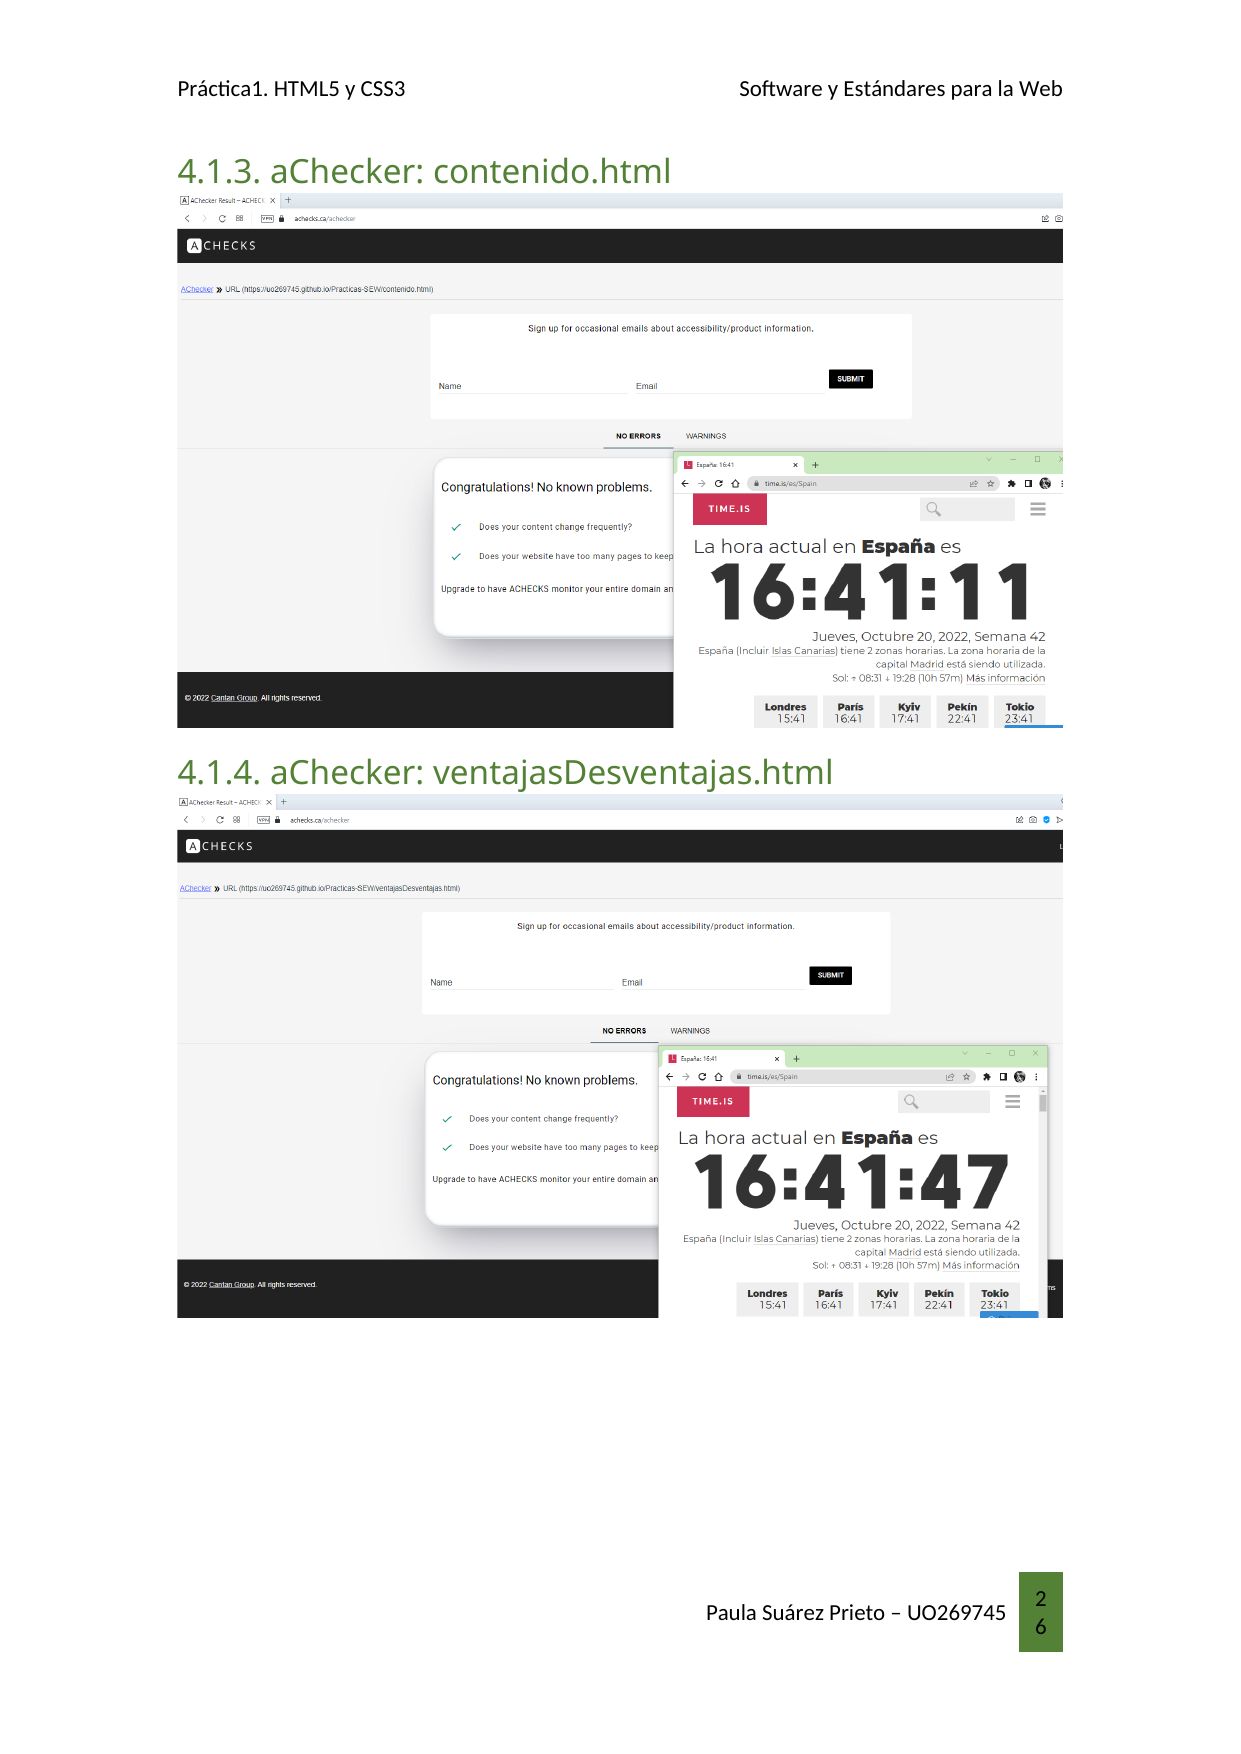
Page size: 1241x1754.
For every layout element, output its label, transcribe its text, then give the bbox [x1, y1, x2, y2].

subtitle 4.1.4. aChecker: ventajasDesventajas.html [177, 749, 1063, 794]
picture [177, 193, 1063, 728]
picture [177, 794, 1063, 1318]
subtitle 4.1.3. aChecker: contenido.html [177, 148, 1063, 193]
